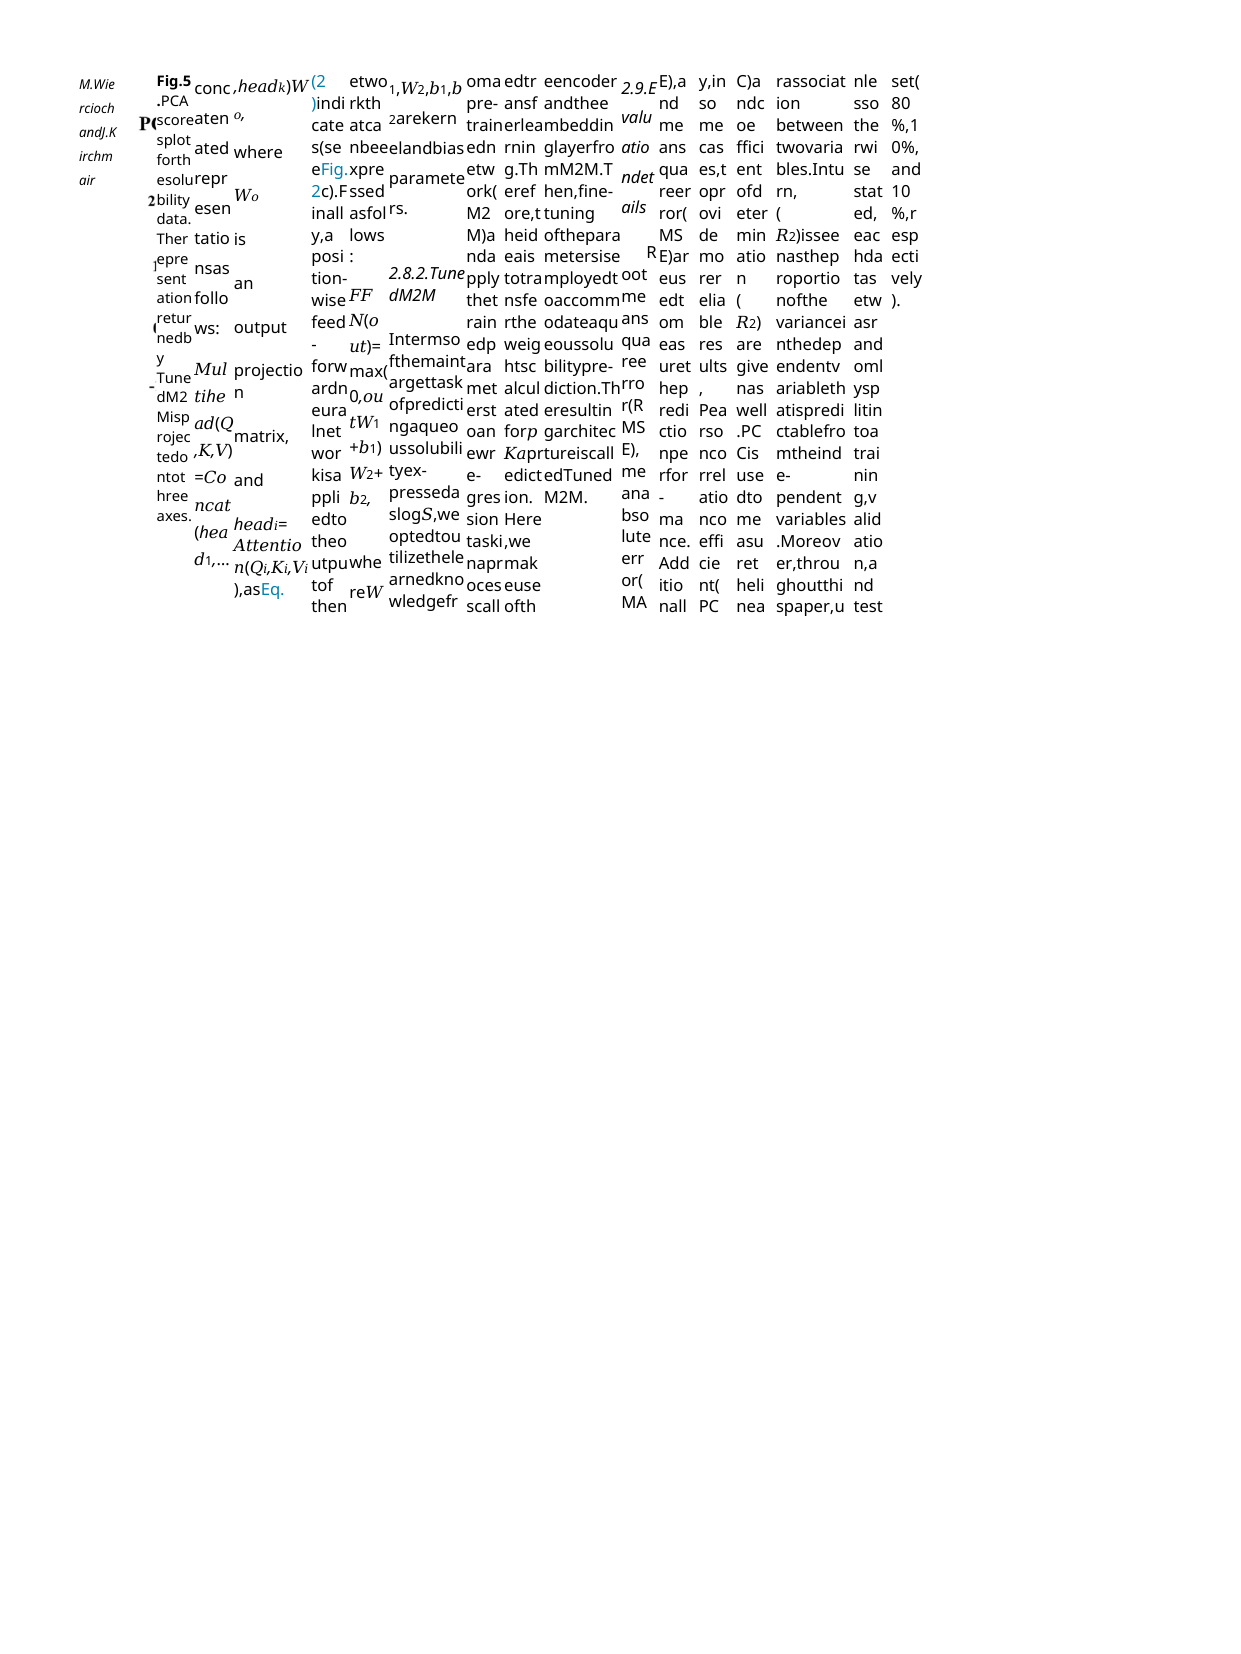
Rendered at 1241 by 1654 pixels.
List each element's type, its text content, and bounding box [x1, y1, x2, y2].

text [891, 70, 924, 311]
picture [136, 70, 157, 619]
text 2.8.2.TunedM2M Intermsofthemaintargettaskofpredictingaqueoussolubilityex-pressedaslog𝑆,weoptedtoutilizethelearnedknowledgefromapre-trainednetwork(M2M)andapplythetrainedparameterstoanewre-gressiontaskinaprocesscalledtransferlearning.Therefore,theideais totransfertheweightscalculatedfor𝑝𝐾𝑎prediction.Here,wemakeuse oftheencoderandtheembeddinglayerfromM2M.Then,fine-tuning oftheparametersisemployedtoaccommodateaqueoussolubilitypre-diction.TheresultingarchitectureiscalledTunedM2M. [389, 70, 621, 617]
text 𝐹𝐹𝑁(𝑜𝑢𝑡)=max(0,𝑜𝑢𝑡𝑊1+𝑏1)𝑊2+𝑏2, (8) [349, 281, 389, 535]
text 2.9.Evaluationdetails [621, 70, 658, 219]
text Fig.5.PCAscoresplotforthesolubilitydata.Therepresentationreturnedby TunedM2Misprojectedontothreeaxes. [157, 70, 194, 526]
text M.WierciochandJ.Kirchmair [79, 70, 117, 190]
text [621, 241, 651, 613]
text concatenatedrepresentationsasfollows: [194, 70, 234, 340]
text 𝑀𝑢𝑙𝑡𝑖ℎ𝑒𝑎𝑑(𝑄,𝐾,𝑉)=𝐶𝑜𝑛𝑐𝑎𝑡(ℎ𝑒𝑎𝑑1,… ,ℎ𝑒𝑎𝑑𝑘)𝑊𝑜, (7) [194, 354, 234, 571]
text where 𝑊𝑜 is an output projection matrix, and ℎ𝑒𝑎𝑑𝑖= 𝐴𝑡𝑡𝑒𝑛𝑡𝑖𝑜𝑛(𝑄𝑖,𝐾𝑖,𝑉𝑖),asEq.(2)indicates(seeFig.2c).Finally,a position-wisefeed-forwardneuralnetworkisappliedtotheoutputof thenetworkthatcanbeexpressedasfollows: [234, 70, 389, 617]
text where𝑊1,𝑊2,𝑏1,𝑏2arekernelandbiasparameters. [389, 70, 466, 220]
text Rootmeansquareerror(RMSE),meanabsoluteerror(MAE),and meansquareerror(MSE)areusedtomeasurethepredictionperfor-mance.Additionally,insomecases,toprovidemorereliableresults, Pearsoncorrelationcoefficient(PCC)andcoefficientofdetermination (𝑅2)aregivenaswell.PCCisusedtomeasurethelinearassociation betweentwovariables.Inturn,(𝑅2)isseenastheproportionofthe varianceinthedependentvariablethatispredictablefromtheinde-pendentvariables.Moreover,throughoutthispaper,unlessotherwise stated,eachdatasetwasrandomlysplitintoatraining,validation,and testset(80%,10%,and10%,respectively). [776, 70, 846, 617]
